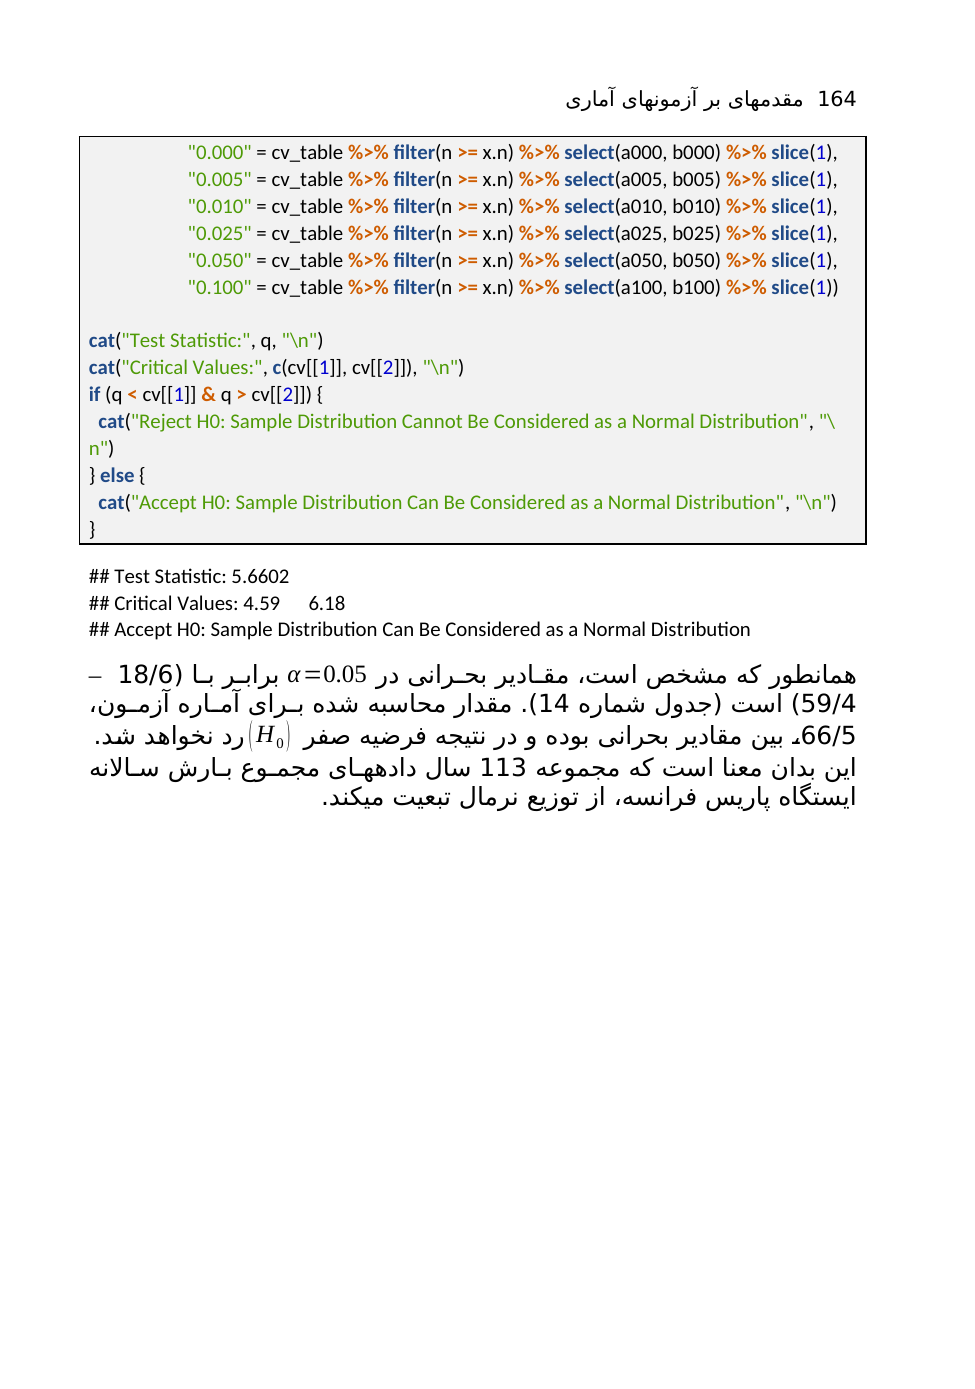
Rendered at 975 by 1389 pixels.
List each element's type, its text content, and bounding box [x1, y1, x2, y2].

text همانطور که مشخص است، مقادیر بحرانی در برابر با (18/6 – 59/4) است (جدول شماره 14). مقدار محاسبه شده برای آماره آزمون، 66/5، بین مقادیر بحرانی بوده و در نتیجه فرضیه صفر رد نخواهد شد. این بدان معنا است که مجموعه 113 سال داده‏های مجموع بارش سالانه ایستگاه پاریس فرانسه، از توزیع نرمال تبعیت میکند. [89, 660, 857, 812]
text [80, 137, 865, 543]
text ## Test Statistic: 5.6602 ## Critical Values: 4.59 6.18 ## Accept H0: Sample Distribution Can Be Considered as a Normal Distribution [89, 563, 857, 642]
